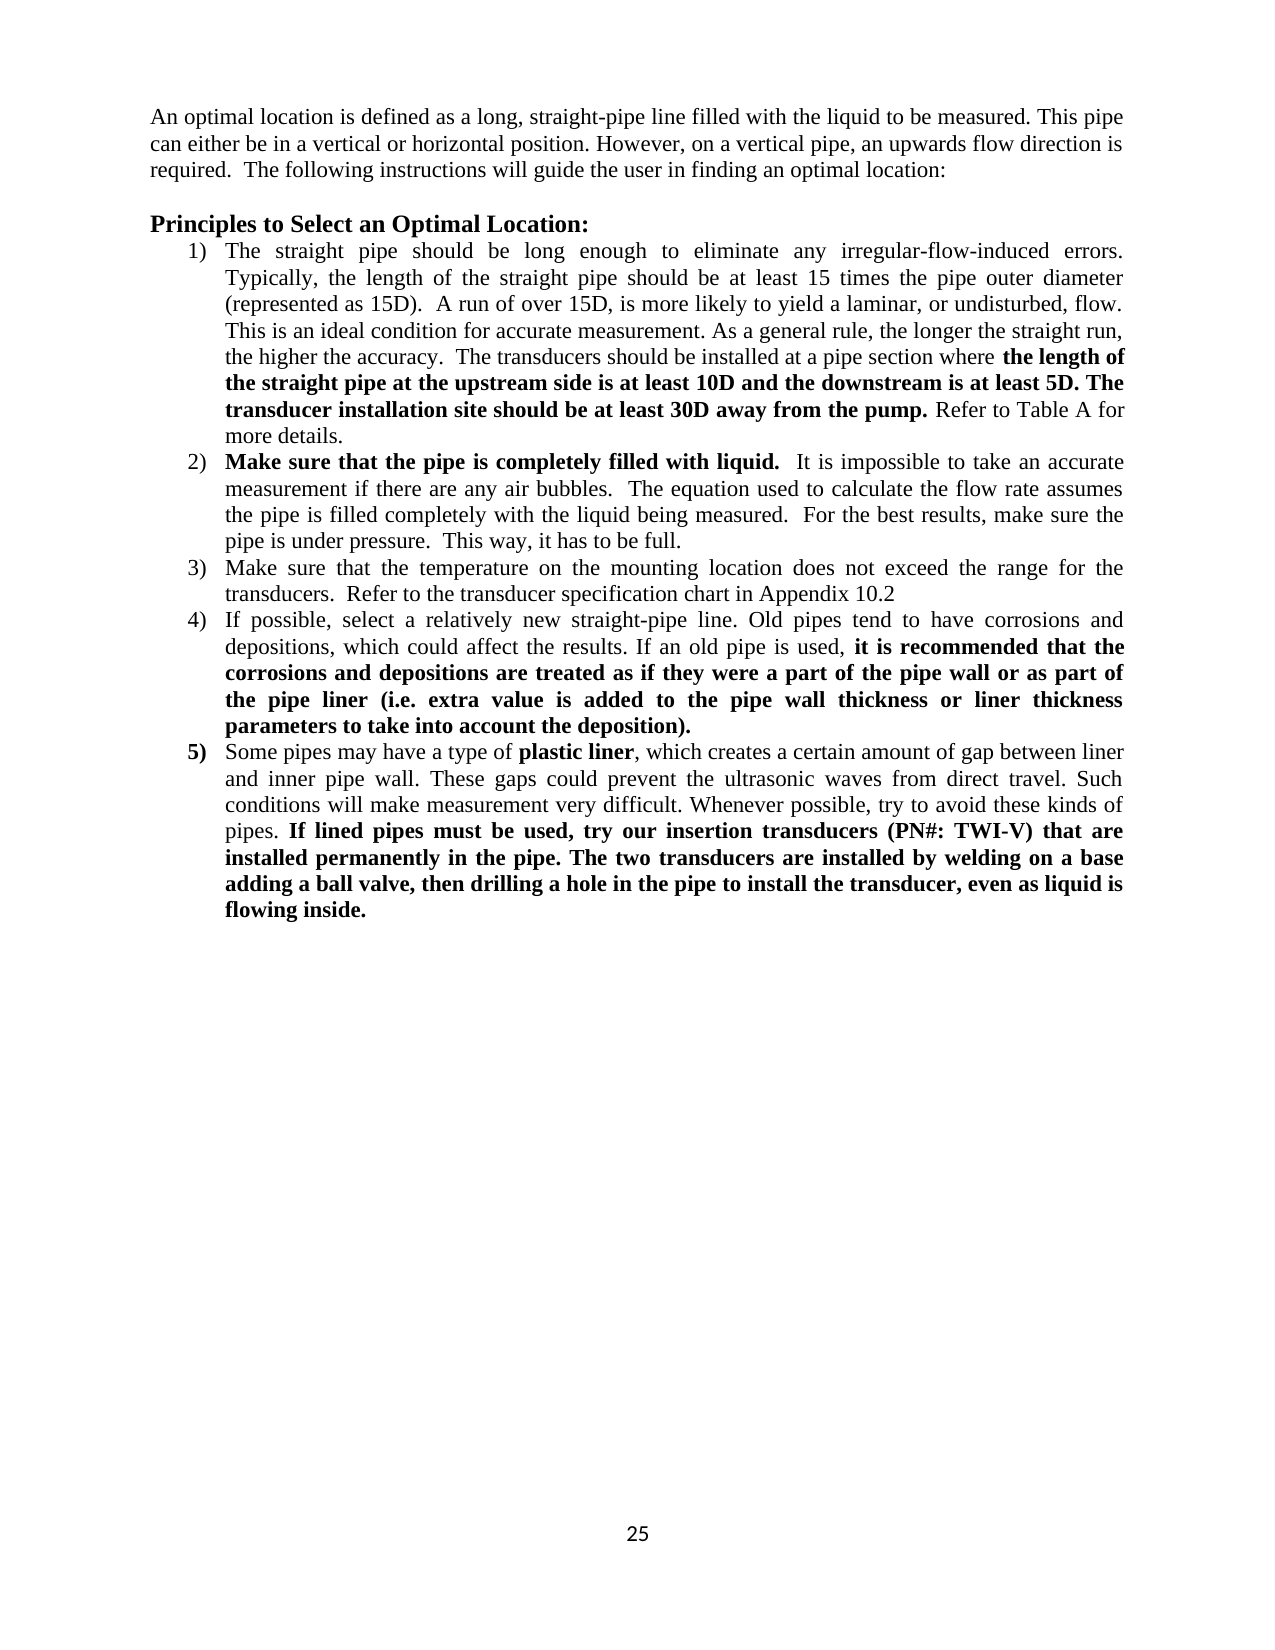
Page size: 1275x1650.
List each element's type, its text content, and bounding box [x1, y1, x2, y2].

list Make sure that the temperature on the mounting location does not exceed the range for the transducers. Refer to the transducer specification chart in Appendix 10.2 [187, 554, 1125, 607]
list If possible, select a relatively new straight-pipe line. Old pipes tend to have corrosions and depositions, which could affect the results. If an old pipe is used, it is recommended that the corrosions and depositions are treated as if they were a part of the pipe wall or as part of the pipe liner (i.e. extra value is added to the pipe wall thickness or liner thickness parameters to take into account the deposition). [187, 607, 1125, 738]
list Principles to Select an Optimal Location: [150, 209, 1125, 238]
list Make sure that the pipe is completely filled with liquid. It is impossible to take an accurate measurement if there are any air bubbles. The equation used to calculate the flow rate assumes the pipe is filled completely with the liquid being measured. For the best results, make sure the pipe is under pressure. This way, it has to be full. [187, 448, 1125, 554]
list The straight pipe should be long enough to eliminate any irregular-flow-induced errors. Typically, the length of the straight pipe should be at least 15 times the pipe outer diameter (represented as 15D). A run of over 15D, is more likely to yield a laminar, or undisturbed, flow. This is an ideal condition for accurate measurement. As a general rule, the longer the straight run, the higher the accuracy. The transducers should be installed at a pipe section where the length of the straight pipe at the upstream side is at least 10D and the downstream is at least 5D. The transducer installation site should be at least 30D away from the pump. Refer to Table A for more details. [187, 238, 1125, 448]
list Some pipes may have a type of plastic liner, which creates a certain amount of gap between liner and inner pipe wall. These gaps could prevent the ultrasonic waves from direct travel. Such conditions will make measurement very difficult. Whenever possible, try to avoid these kinds of pipes. If lined pipes must be used, try our insertion transducers (PN#: TWI-V) that are installed permanently in the pipe. The two transducers are installed by welding on a base adding a ball valve, then drilling a hole in the pipe to install the transducer, even as liquid is flowing inside. [187, 738, 1125, 923]
list An optimal location is defined as a long, straight-pipe line filled with the liquid to be measured. This pipe can either be in a vertical or horizontal position. However, on a vertical pipe, an upwards flow direction is required. The following instructions will guide the user in finding an optimal location: [150, 103, 1125, 182]
